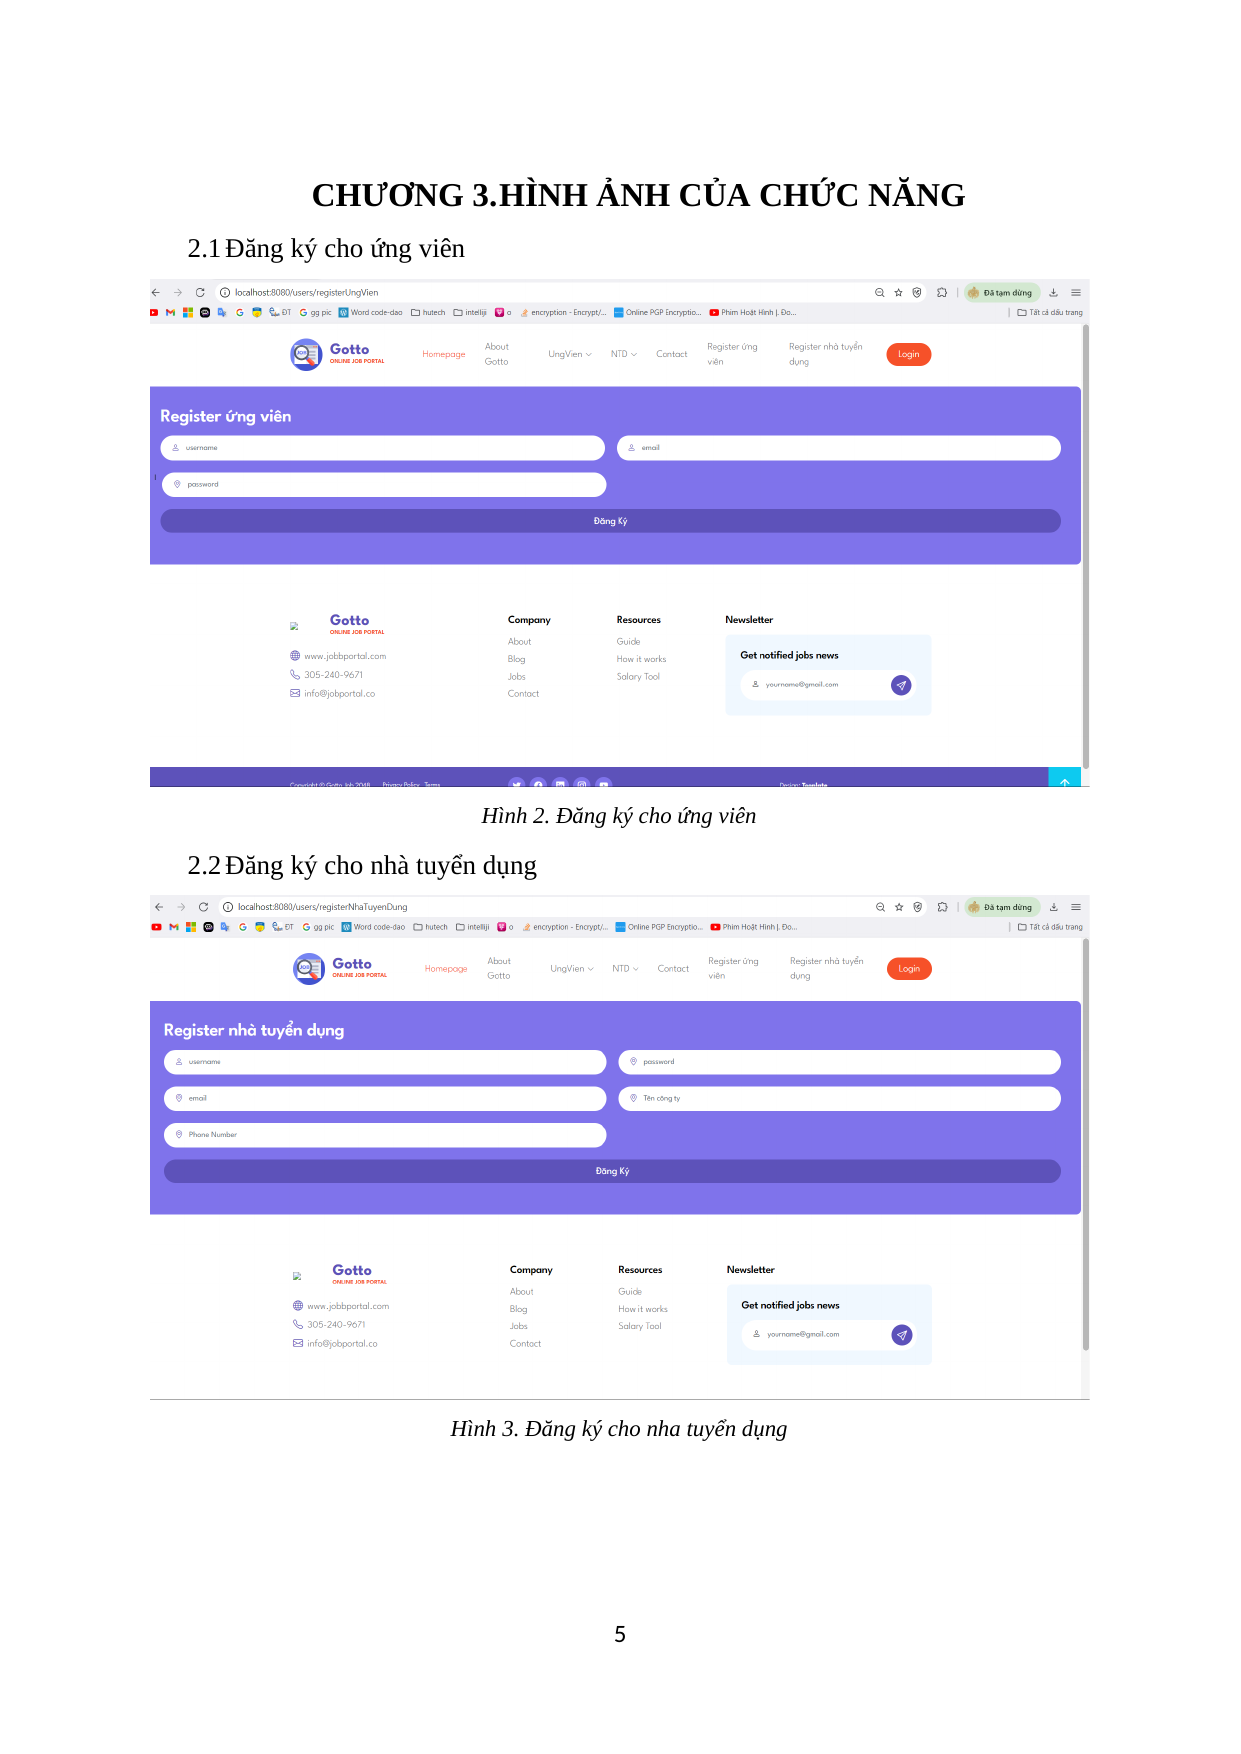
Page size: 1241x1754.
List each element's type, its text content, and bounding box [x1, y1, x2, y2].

list Đăng ký cho ứng viên [187, 232, 1090, 264]
subtitle HÌNH ẢNH CỦA CHỨC NĂNG [187, 175, 1090, 213]
picture [150, 895, 1090, 1400]
text Hình 2. Đăng ký cho ứng viên [150, 802, 1090, 828]
picture [150, 279, 1090, 787]
text Hình 3. Đăng ký cho nha tuyển dụng [150, 1415, 1090, 1441]
list Đăng ký cho nhà tuyển dụng [187, 849, 1090, 880]
